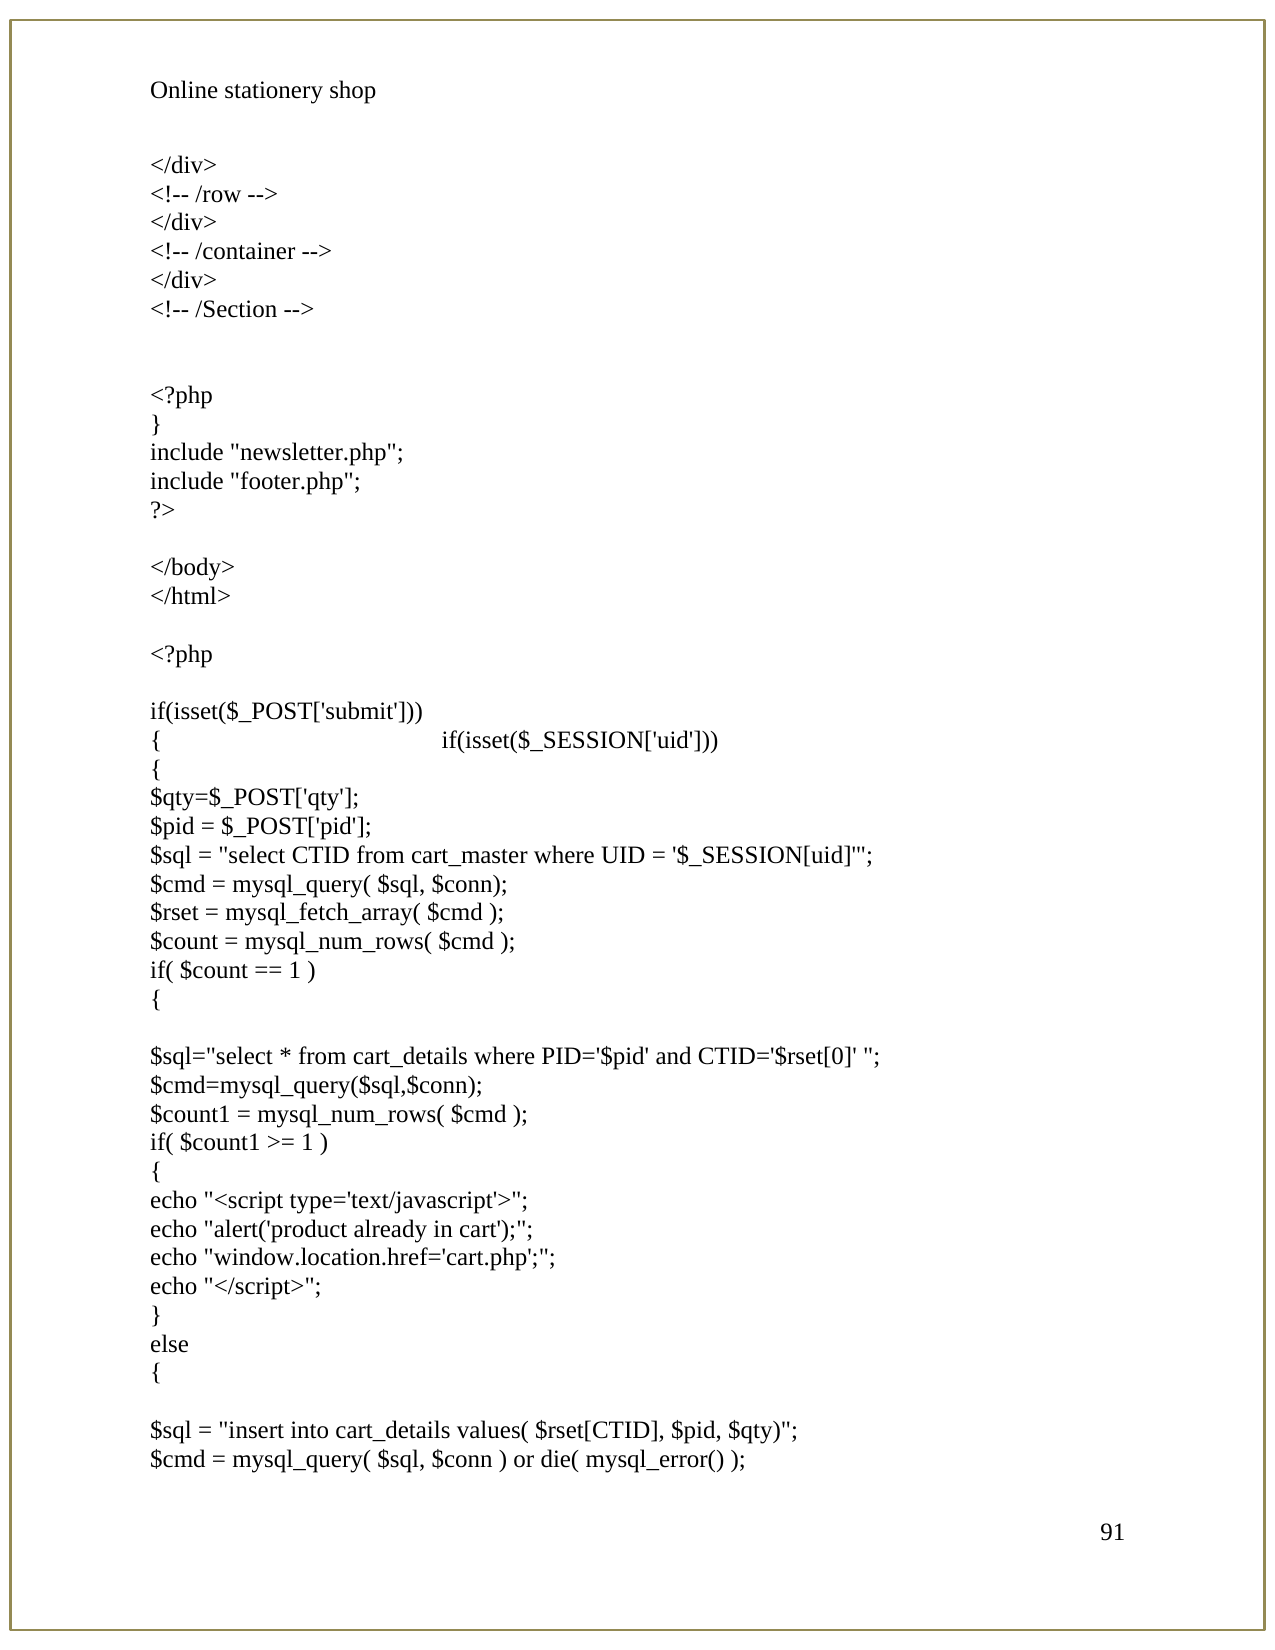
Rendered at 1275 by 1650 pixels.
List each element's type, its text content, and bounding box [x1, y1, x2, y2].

text } [150, 1300, 1125, 1329]
text <!-- /Section --> [150, 294, 1125, 322]
text </div> [150, 150, 1125, 179]
text { [150, 1156, 1125, 1185]
text <!-- /row --> [150, 179, 1125, 207]
text </html> [150, 581, 1125, 610]
text { if(isset($_SESSION['uid'])) [150, 725, 1125, 754]
text else [150, 1329, 1125, 1357]
text </div> [150, 265, 1125, 294]
text $rset = mysql_fetch_array( $cmd ); [150, 897, 1125, 926]
text <?php [150, 380, 1125, 409]
text $sql = "insert into cart_details values( $rset[CTID], $pid, $qty)"; [150, 1415, 1125, 1444]
text $sql="select * from cart_details where PID='$pid' and CTID='$rset[0]' "; [150, 1041, 1125, 1070]
text ?> [150, 495, 1125, 524]
text </body> [150, 552, 1125, 581]
text <?php [150, 639, 1125, 667]
text $cmd = mysql_query( $sql, $conn ) or die( mysql_error() ); [150, 1444, 1125, 1472]
text $qty=$_POST['qty']; [150, 782, 1125, 811]
text $count1 = mysql_num_rows( $cmd ); [150, 1099, 1125, 1127]
text $sql = "select CTID from cart_master where UID = '$_SESSION[uid]'"; [150, 840, 1125, 869]
text echo "<script type='text/javascript'>"; [150, 1185, 1125, 1214]
text echo "alert('product already in cart');"; [150, 1214, 1125, 1242]
text $cmd=mysql_query($sql,$conn); [150, 1070, 1125, 1099]
text include "newsletter.php"; [150, 437, 1125, 466]
text <!-- /container --> [150, 236, 1125, 265]
text if( $count1 >= 1 ) [150, 1127, 1125, 1156]
text { [150, 1357, 1125, 1386]
text echo "</script>"; [150, 1271, 1125, 1300]
text echo "window.location.href='cart.php';"; [150, 1242, 1125, 1271]
text $count = mysql_num_rows( $cmd ); [150, 926, 1125, 955]
text { [150, 984, 1125, 1012]
text include "footer.php"; [150, 466, 1125, 495]
text </div> [150, 207, 1125, 236]
text $cmd = mysql_query( $sql, $conn); [150, 869, 1125, 897]
text if( $count == 1 ) [150, 955, 1125, 984]
text $pid = $_POST['pid']; [150, 811, 1125, 840]
text } [150, 409, 1125, 437]
text if(isset($_POST['submit'])) [150, 696, 1125, 725]
text { [150, 754, 1125, 782]
